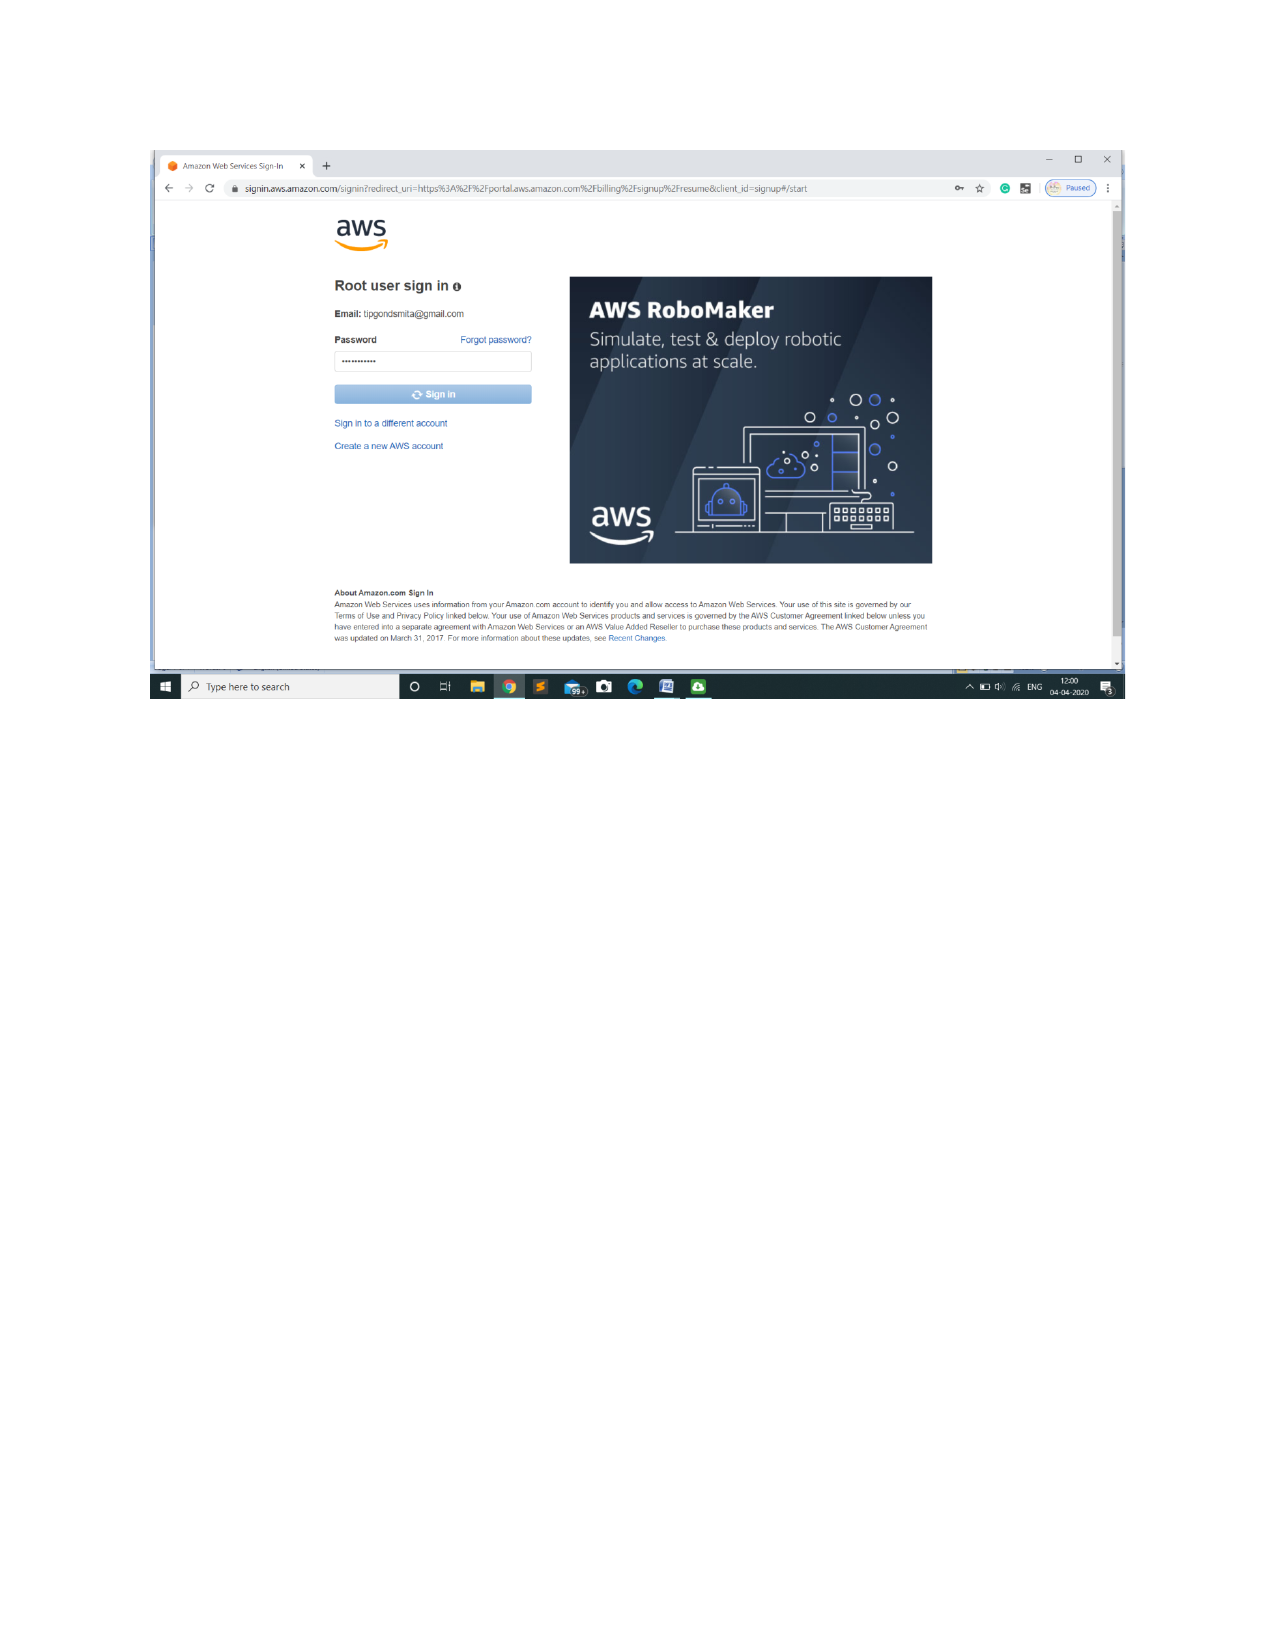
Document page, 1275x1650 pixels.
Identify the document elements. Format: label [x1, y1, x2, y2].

picture [150, 150, 1125, 699]
